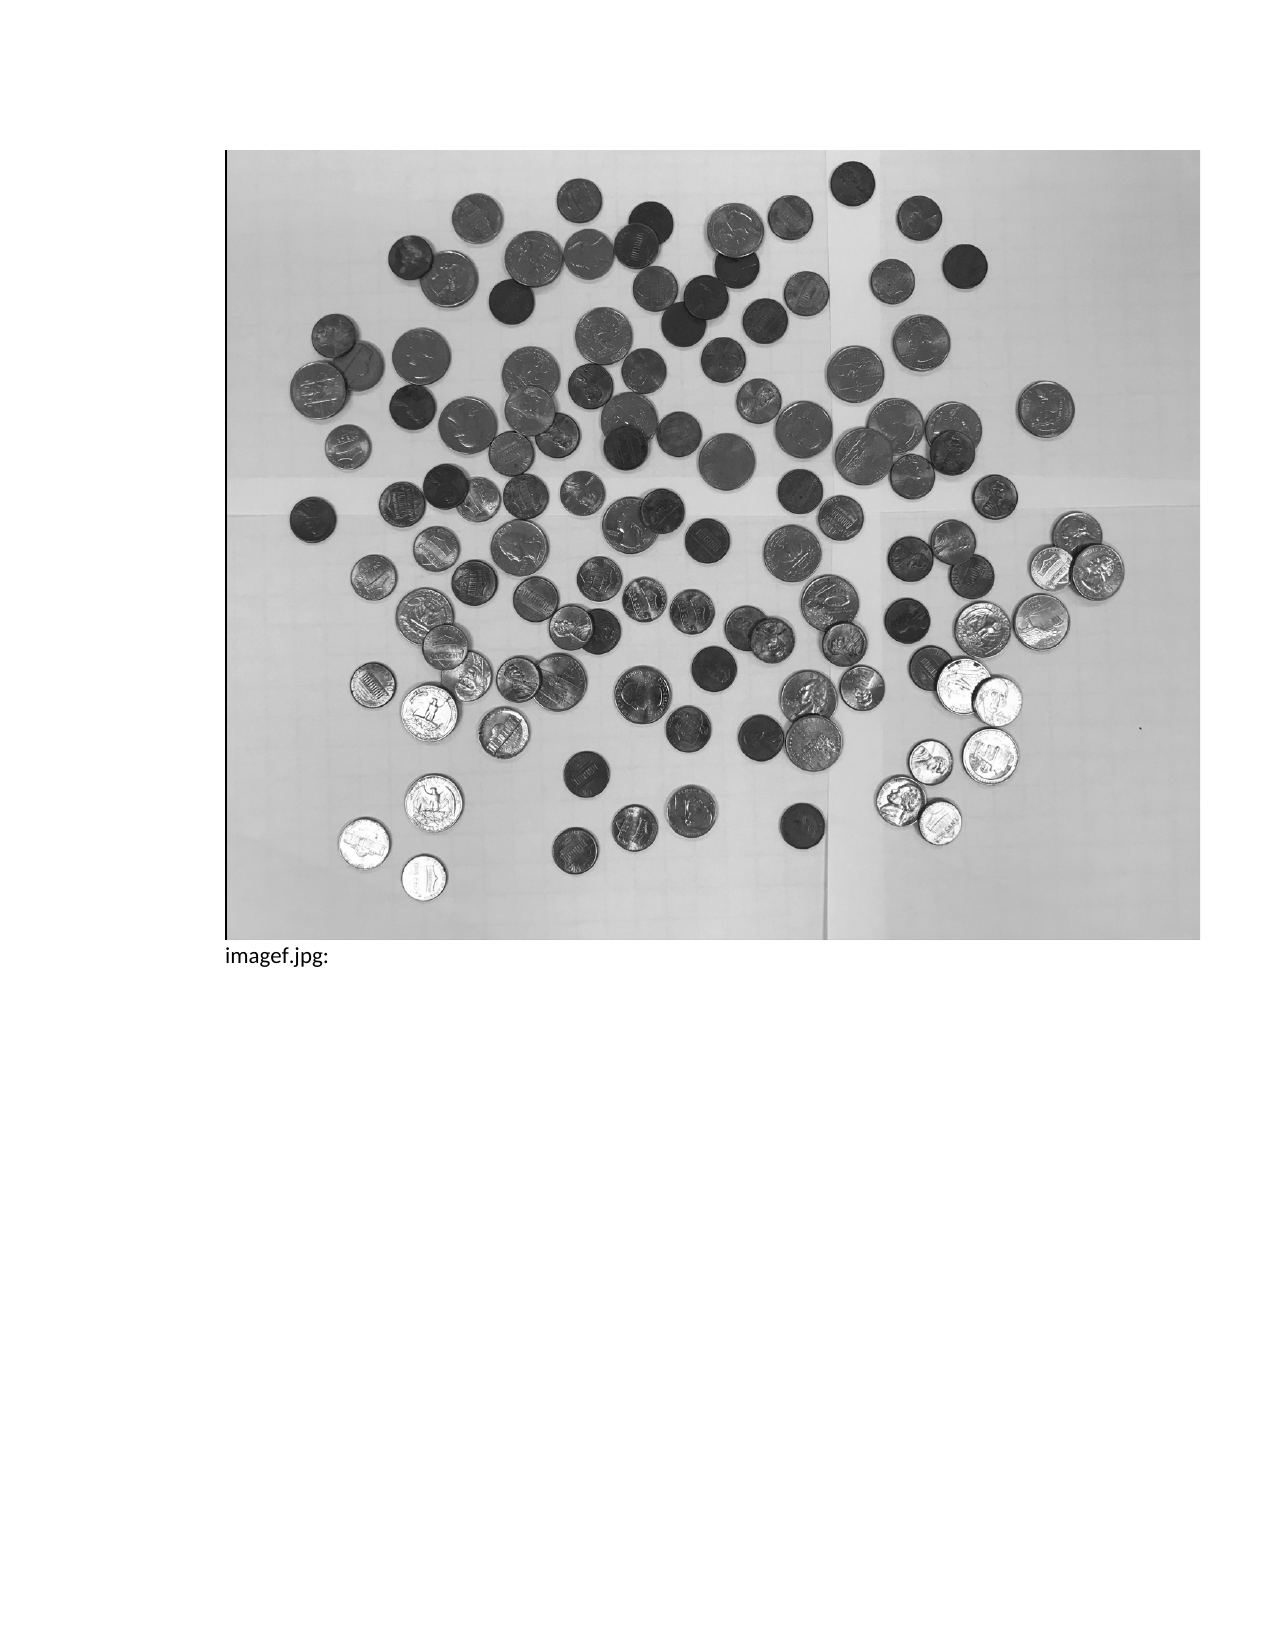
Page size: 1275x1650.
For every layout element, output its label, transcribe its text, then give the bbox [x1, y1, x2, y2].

list imagef.jpg: [225, 942, 1125, 969]
picture [225, 150, 1200, 940]
